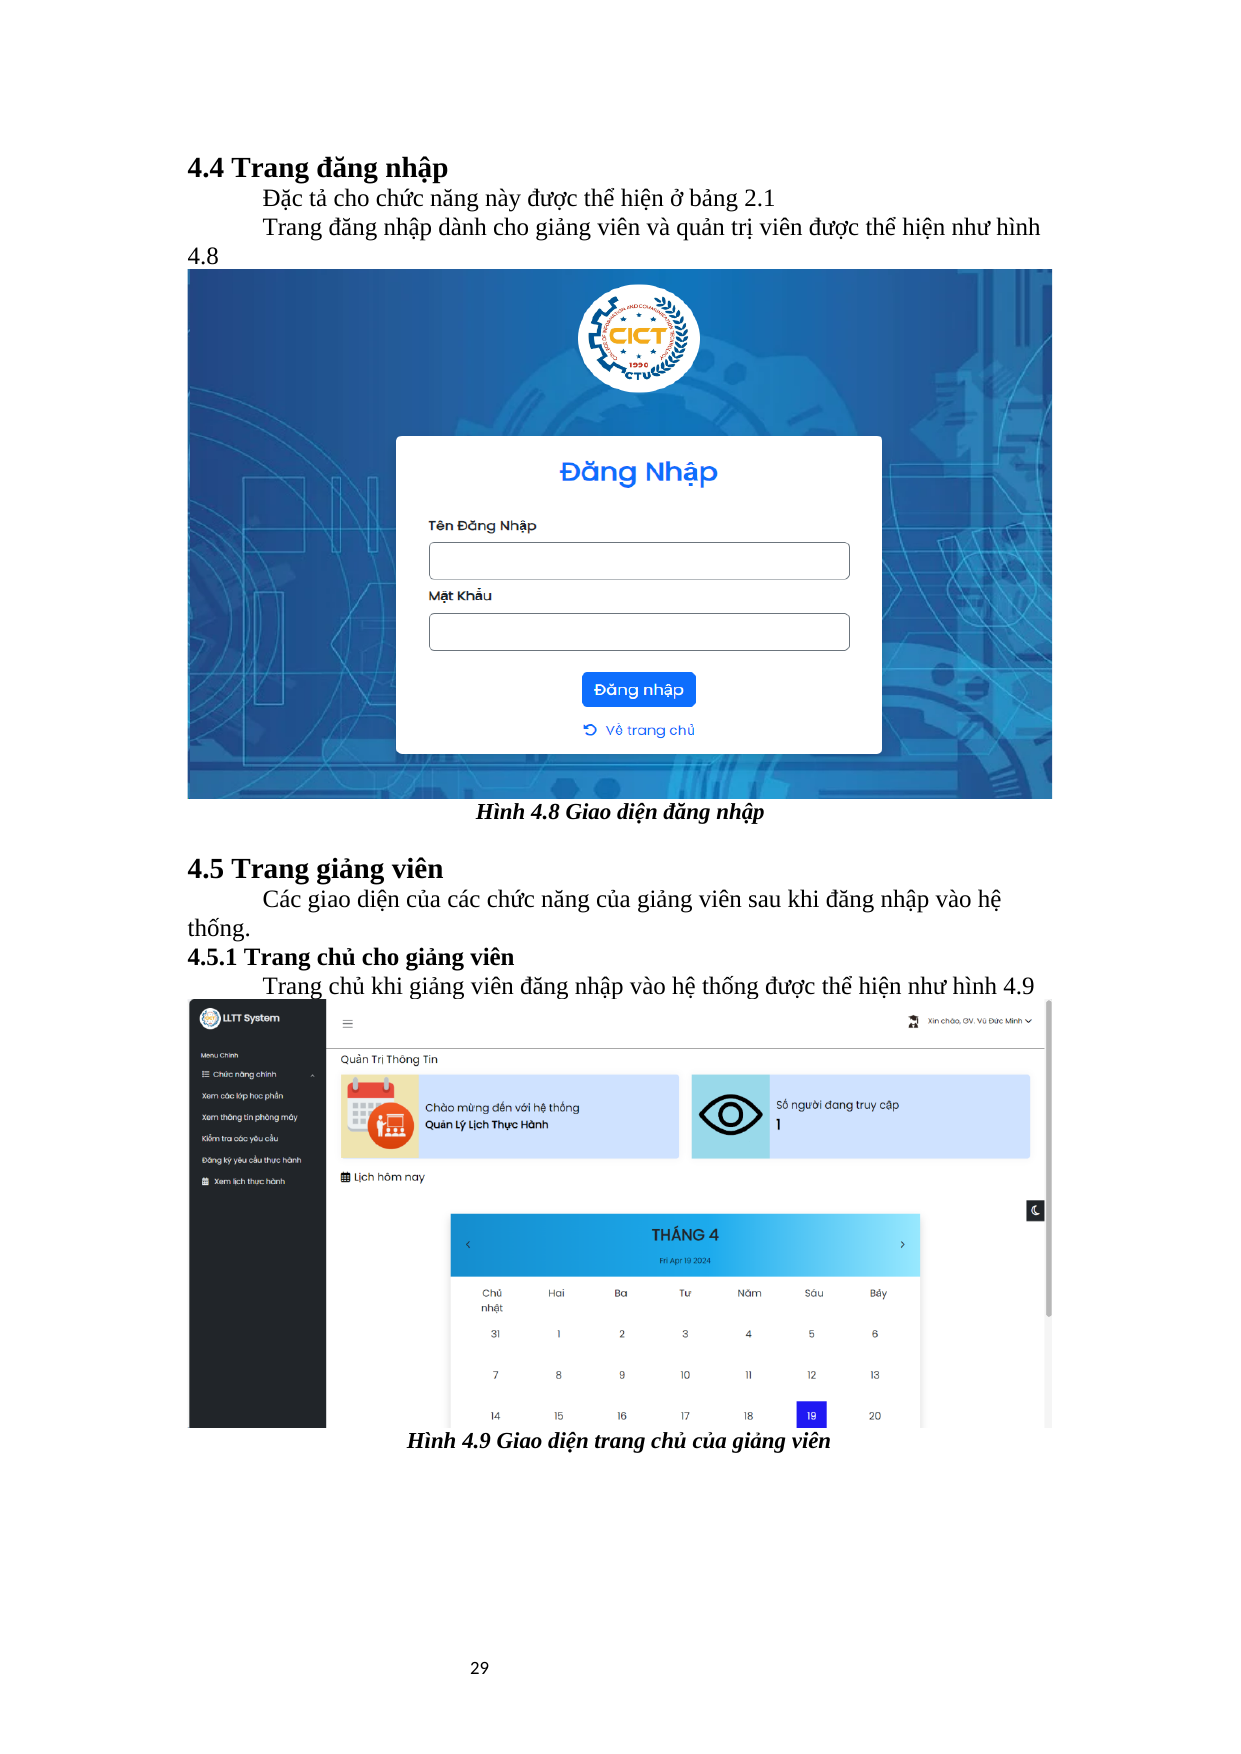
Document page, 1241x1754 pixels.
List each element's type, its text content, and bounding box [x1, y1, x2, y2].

text Trang đăng nhập dành cho giảng viên và quản trị viên được thể hiện như hình 4.8 [187, 212, 1053, 269]
text Các giao diện của các chức năng của giảng viên sau khi đăng nhập vào hệ thống. [187, 884, 1053, 942]
text 4.5 Trang giảng viên [187, 851, 1053, 884]
picture [187, 999, 1052, 1428]
text 4.4 Trang đăng nhập [187, 150, 1053, 183]
text Hình 4.9 Giao diện trang chủ của giảng viên [187, 1427, 1053, 1453]
text Hình 4.8 Giao diện đăng nhập [187, 799, 1053, 825]
picture [187, 269, 1053, 799]
text 4.5.1 Trang chủ cho giảng viên [187, 942, 1053, 971]
text Đặc tả cho chức năng này được thể hiện ở bảng 2.1 [187, 183, 1053, 212]
text Trang chủ khi giảng viên đăng nhập vào hệ thống được thể hiện như hình 4.9 [187, 971, 1053, 999]
